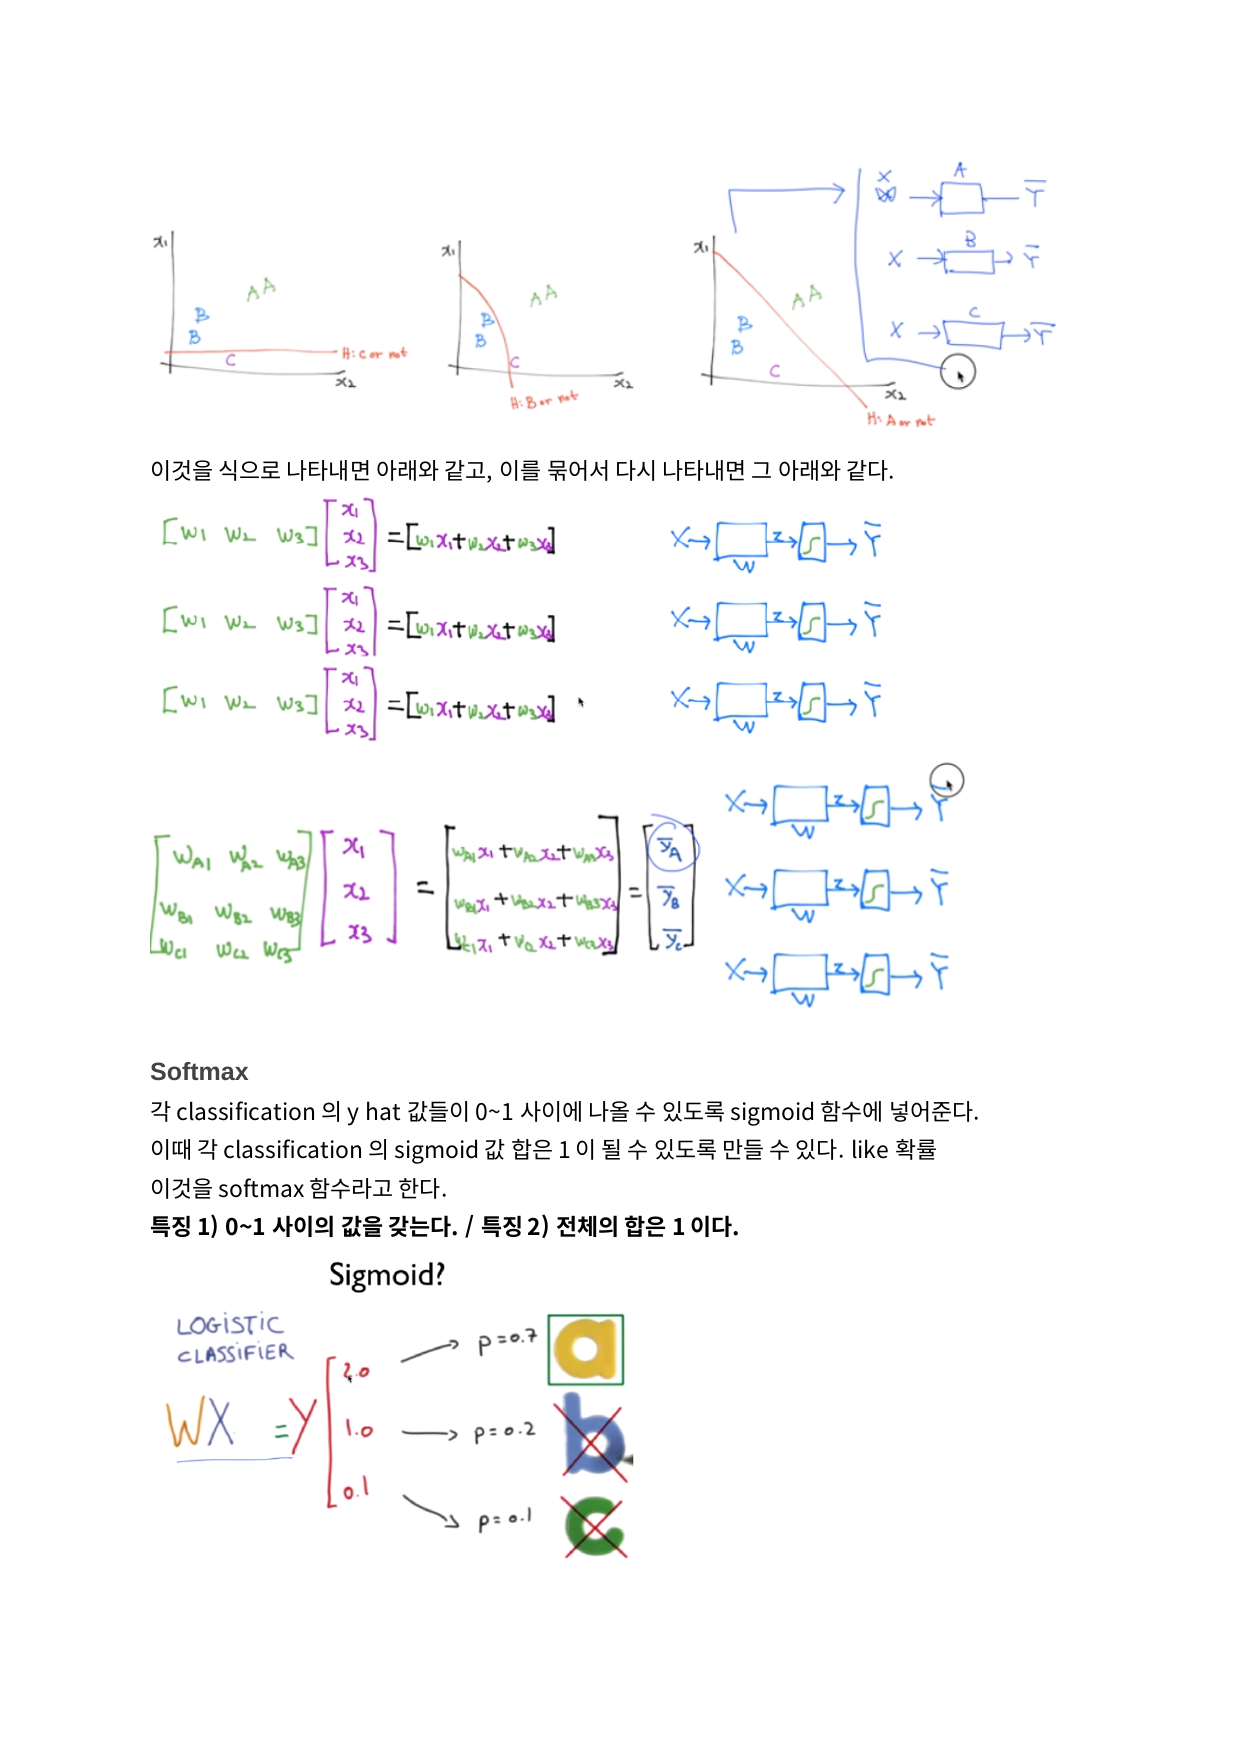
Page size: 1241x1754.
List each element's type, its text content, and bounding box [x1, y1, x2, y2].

picture [150, 490, 903, 755]
picture [150, 1246, 634, 1565]
subtitle Softmax [150, 1057, 1090, 1086]
text 이때 각 classification의 sigmoid값 합은 1이 될 수 있도록 만들 수 있다. like 확률 [150, 1132, 1090, 1166]
text 이것을 softmax함수라고 한다. [150, 1170, 1090, 1204]
text 특징1) 0~1 사이의 값을 갖는다. / 특징2) 전체의 합은 1이다. [150, 1208, 1090, 1242]
picture [150, 150, 1078, 449]
text 이것을 식으로 나타내면 아래와 같고, 이를 묶어서 다시 나타내면 그 아래와 같다. [150, 453, 1090, 486]
picture [150, 758, 972, 1020]
text 각 classification의 y hat 값들이 0~1 사이에 나올 수 있도록 sigmoid함수에 넣어준다. [150, 1094, 1090, 1127]
